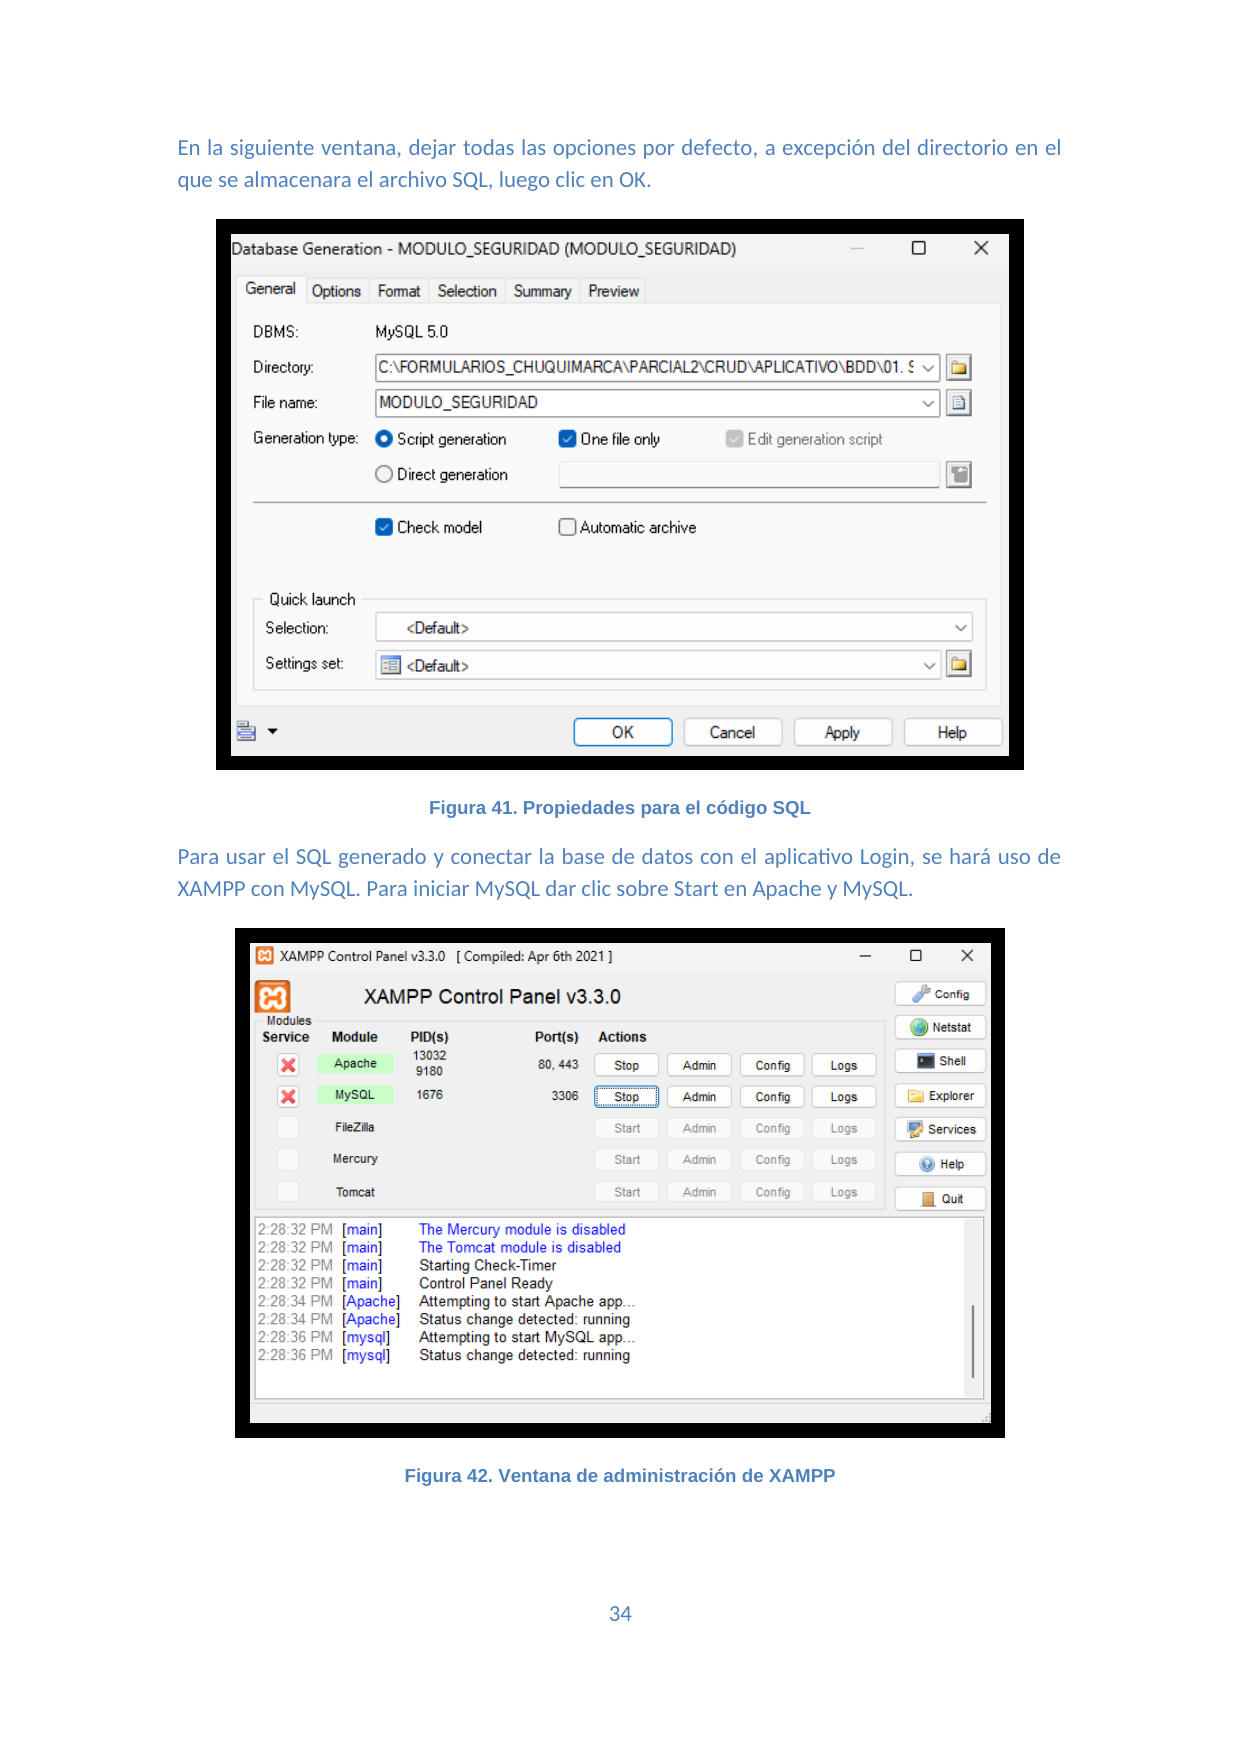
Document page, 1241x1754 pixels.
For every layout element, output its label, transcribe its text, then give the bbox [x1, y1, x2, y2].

text Figura . Ventana de administración de XAMPP [177, 1465, 1063, 1487]
text Para usar el SQL generado y conectar la base de datos con el aplicativo Login, se hará uso de XAMPP con MySQL. Para iniciar MySQL dar clic sobre Start en Apache y MySQL. [177, 842, 1063, 902]
picture [231, 234, 1009, 756]
text En la siguiente ventana, dejar todas las opciones por defecto, a excepción del directorio en el que se almacenara el archivo SQL, luego clic en OK. [177, 133, 1063, 193]
picture [250, 943, 991, 1423]
text Figura . Propiedades para el código SQL [177, 796, 1063, 818]
